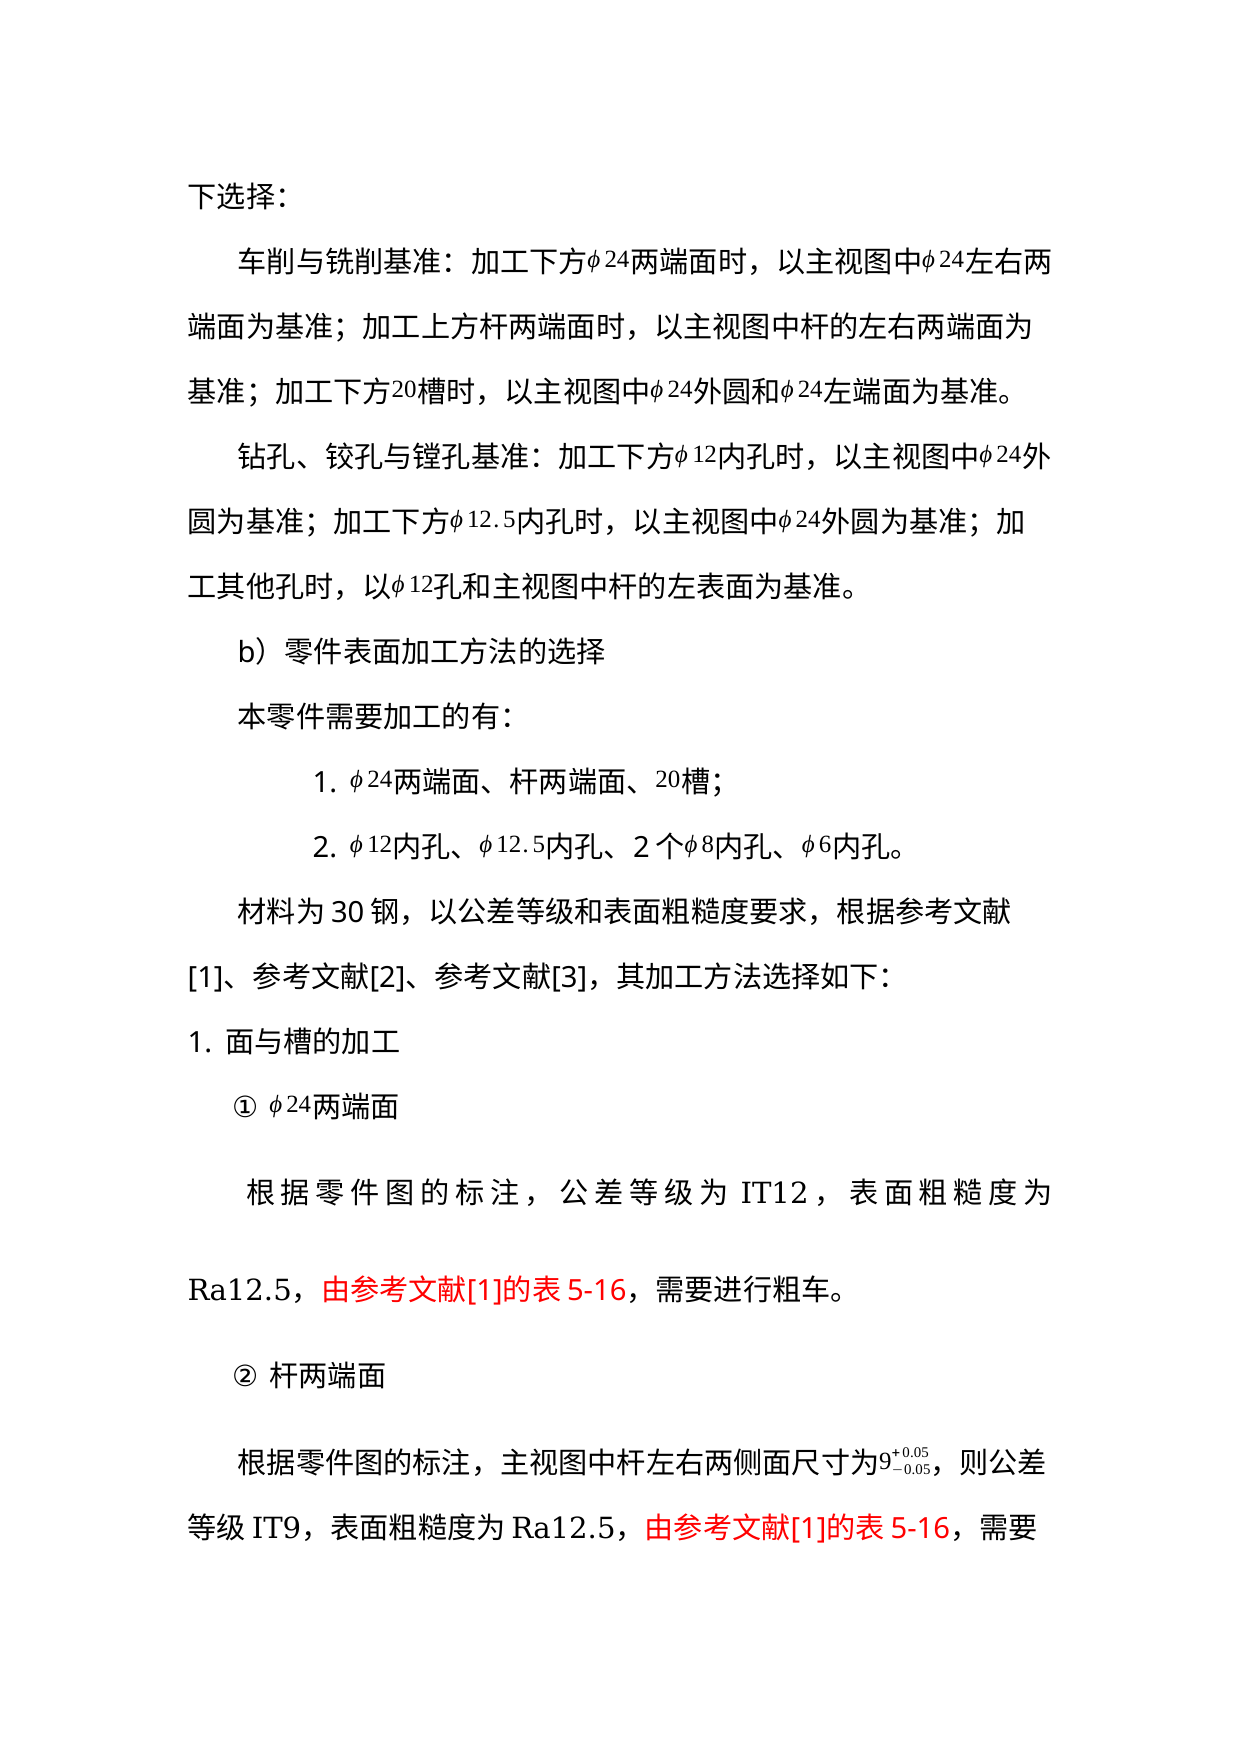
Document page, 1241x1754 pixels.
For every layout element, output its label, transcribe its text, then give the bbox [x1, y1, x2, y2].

text 钻孔、铰孔与镗孔基准：加工下方内孔时，以主视图中外圆为基准；加工下方内孔时，以主视图中外圆为基准；加工其他孔时，以孔和主视图中杆的左表面为基准。 [187, 422, 1053, 617]
text 根据零件图的标注，公差等级为IT12，表面粗糙度为Ra12.5，由参考文献[1]的表5-16，需要进行粗车。 [187, 1158, 1053, 1321]
text 本零件需要加工的有： [187, 682, 1053, 747]
list 两端面 [232, 1072, 1053, 1137]
text 车削与铣削基准：加工下方两端面时，以主视图中左右两端面为基准；加工上方杆两端面时，以主视图中杆的左右两端面为基准；加工下方槽时，以主视图中外圆和左端面为基准。 [187, 227, 1053, 422]
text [187, 162, 1053, 227]
list 内孔、内孔、2个内孔、内孔。 [312, 812, 1053, 877]
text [187, 1428, 1053, 1558]
text 材料为30钢，以公差等级和表面粗糙度要求，根据参考文献[1]、参考文献[2]、参考文献[3]，其加工方法选择如下： [187, 877, 1053, 1007]
text b）零件表面加工方法的选择 [187, 617, 1053, 682]
list 面与槽的加工 [187, 1007, 1053, 1072]
list 两端面、杆两端面、槽； [312, 747, 1053, 812]
list 杆两端面 [232, 1342, 1053, 1407]
